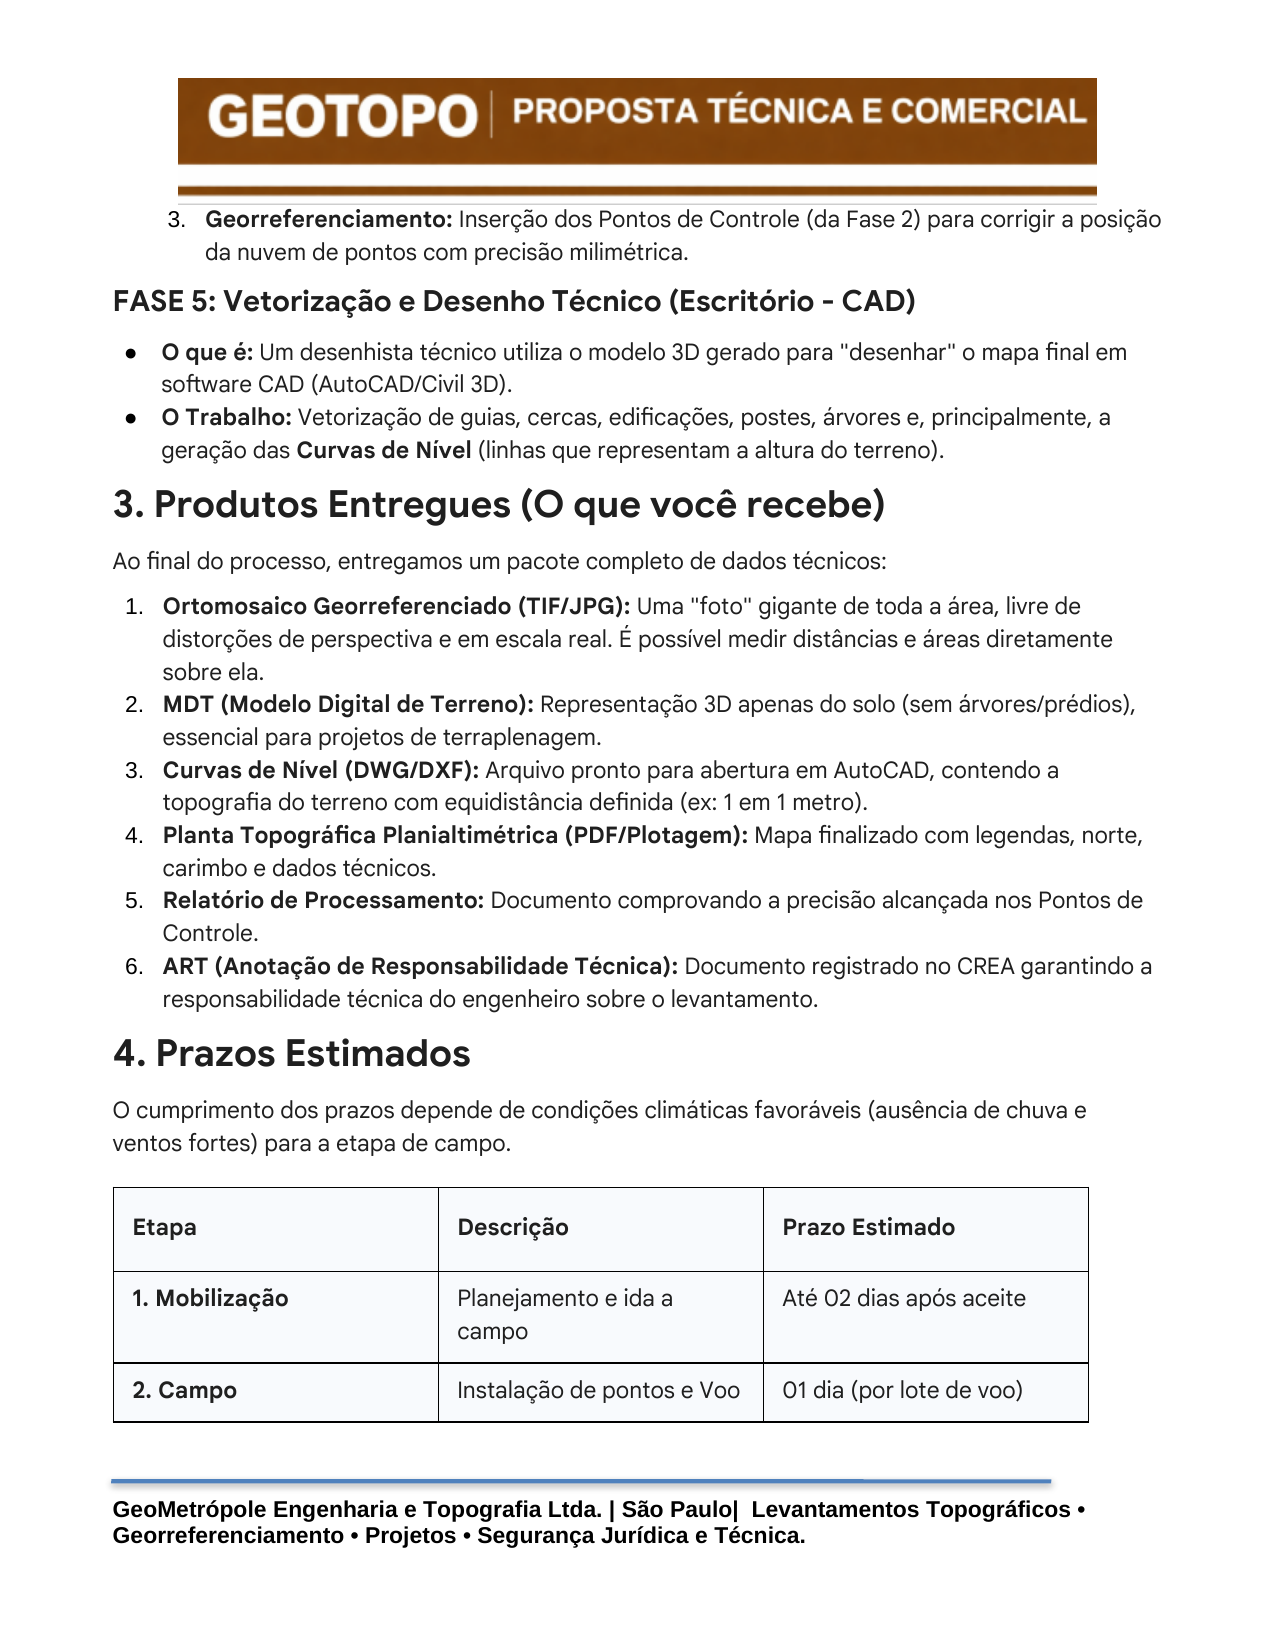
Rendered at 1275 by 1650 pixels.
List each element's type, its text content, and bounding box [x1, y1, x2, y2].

list Georreferenciamento: Inserção dos Pontos de Controle (da Fase 2) para corrigir a posição da nuvem de pontos com precisão milimétrica. [167, 206, 1162, 267]
text Ao final do processo, entregamos um pacote completo de dados técnicos: [112, 547, 1162, 576]
subtitle 4. Prazos Estimados [112, 1030, 1162, 1077]
list MDT (Modelo Digital de Terreno): Representação 3D apenas do solo (sem árvores/prédios), essencial para projetos de terraplenagem. [125, 691, 1162, 752]
table_header Prazo Estimado [764, 1188, 1088, 1271]
list ART (Anotação de Responsabilidade Técnica): Documento registrado no CREA garantindo a responsabilidade técnica do engenheiro sobre o levantamento. [125, 952, 1162, 1014]
table_cell 01 dia (por lote de voo) [764, 1364, 1088, 1421]
table_cell 1. Mobilização [114, 1272, 438, 1362]
table_header Etapa [114, 1188, 438, 1271]
table_cell 2. Campo [114, 1364, 438, 1421]
subtitle 3. Produtos Entregues (O que você recebe) [112, 481, 1162, 528]
text O cumprimento dos prazos depende de condições climáticas favoráveis (ausência de chuva e ventos fortes) para a etapa de campo. [112, 1096, 1162, 1158]
table_cell Planejamento e ida a campo [439, 1272, 763, 1362]
table_cell Instalação de pontos e Voo [439, 1364, 763, 1421]
list Ortomosaico Georreferenciado (TIF/JPG): Uma "foto" gigante de toda a área, livre de distorções de perspectiva e em escala real. É possível medir distâncias e áreas diretamente sobre ela. [125, 592, 1162, 687]
picture [178, 78, 1097, 206]
list Relatório de Processamento: Documento comprovando a precisão alcançada nos Pontos de Controle. [125, 887, 1162, 948]
subtitle FASE 5: Vetorização e Desenho Técnico (Escritório - CAD) [112, 284, 1162, 320]
table_header Descrição [439, 1188, 763, 1271]
list O que é: Um desenhista técnico utiliza o modelo 3D gerado para "desenhar" o mapa final em software CAD (AutoCAD/Civil 3D). [123, 338, 1162, 399]
table_cell Até 02 dias após aceite [764, 1272, 1088, 1362]
list Planta Topográfica Planialtimétrica (PDF/Plotagem): Mapa finalizado com legendas, norte, carimbo e dados técnicos. [125, 821, 1162, 883]
list O Trabalho: Vetorização de guias, cercas, edificações, postes, árvores e, principalmente, a geração das Curvas de Nível (linhas que representam a altura do terreno). [123, 403, 1162, 465]
list Curvas de Nível (DWG/DXF): Arquivo pronto para abertura em AutoCAD, contendo a topografia do terreno com equidistância definida (ex: 1 em 1 metro). [125, 756, 1162, 817]
